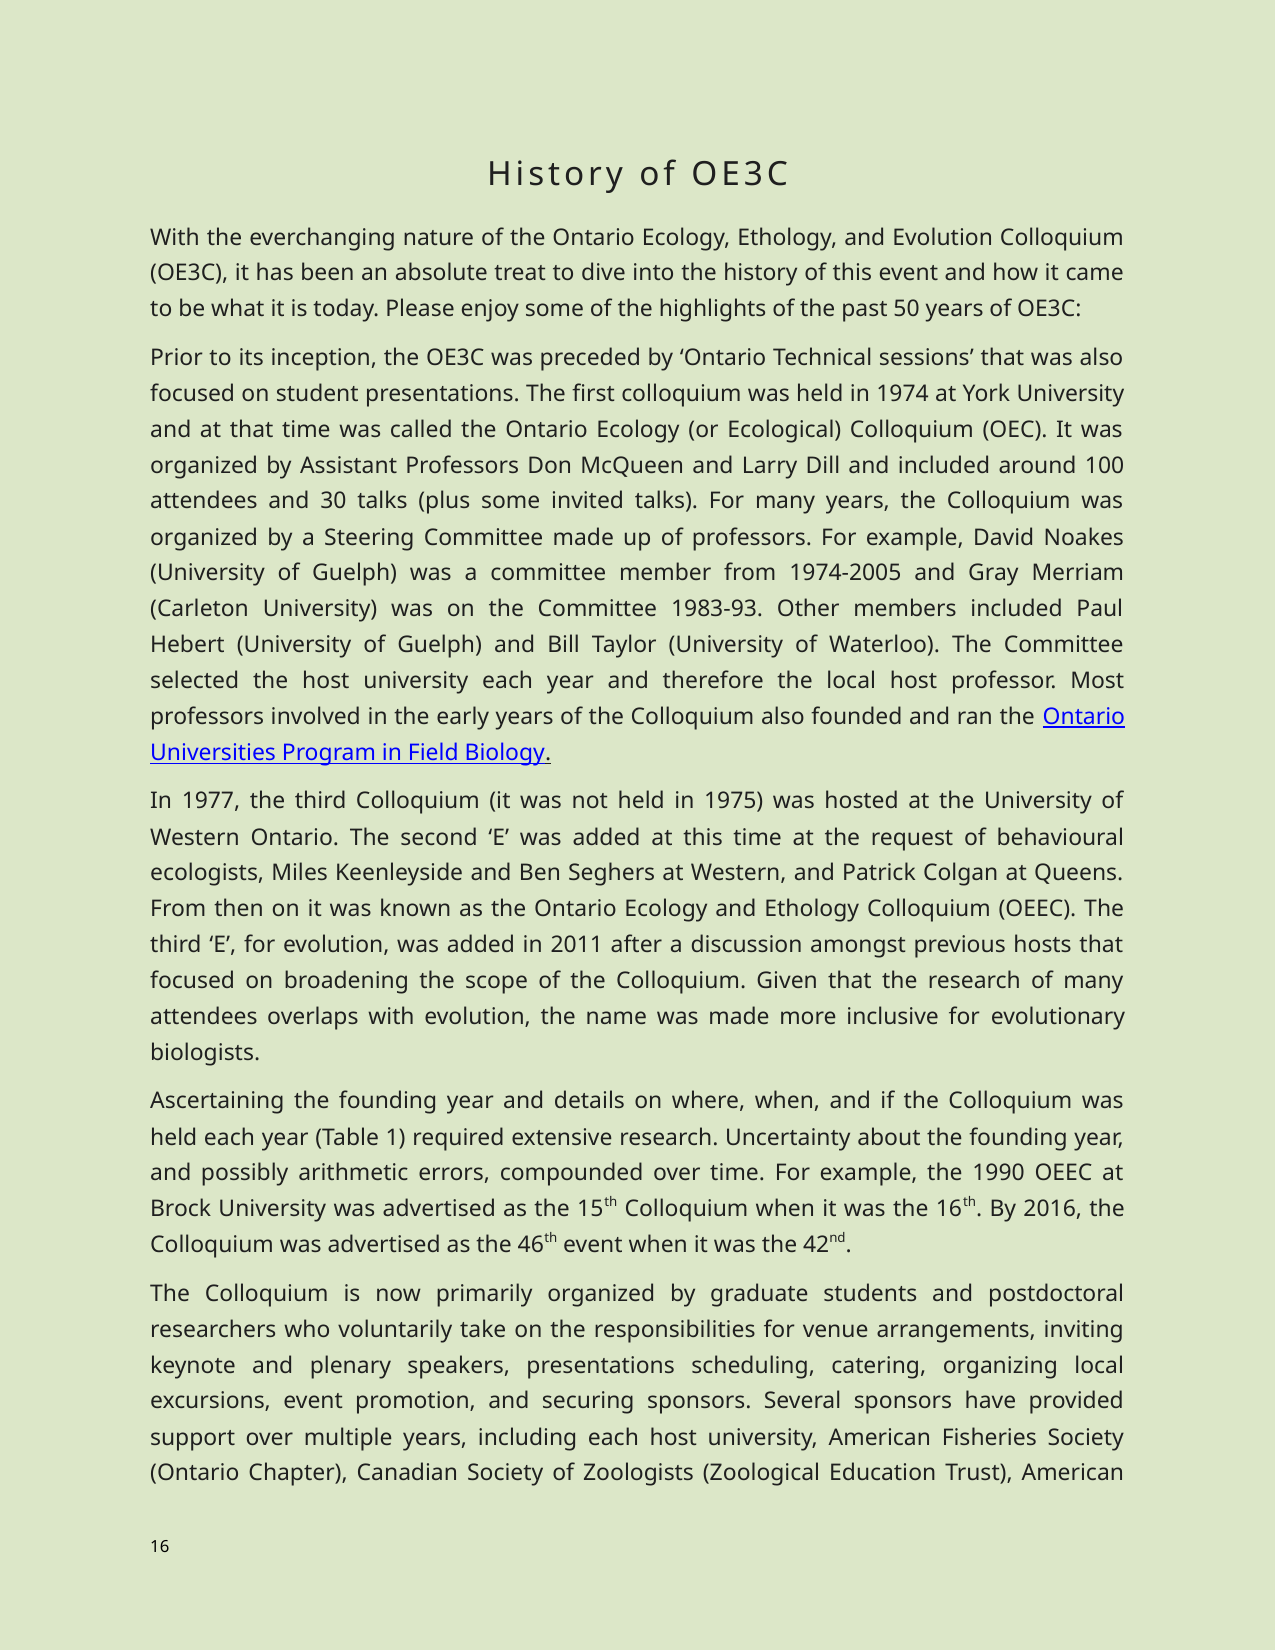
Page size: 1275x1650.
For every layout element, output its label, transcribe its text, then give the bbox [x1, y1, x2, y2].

text Ascertaining the founding year and details on where, when, and if the Colloquium was held each year (Table 1) required extensive research. Uncertainty about the founding year, and possibly arithmetic errors, compounded over time. For example, the 1990 OEEC at Brock University was advertised as the 15th Colloquium when it was the 16th. By 2016, the Colloquium was advertised as the 46th event when it was the 42nd. [150, 1084, 1125, 1259]
text History of OE3C [150, 150, 1125, 195]
text In 1977, the third Colloquium (it was not held in 1975) was hosted at the University of Western Ontario. The second ‘E’ was added at this time at the request of behavioural ecologists, Miles Keenleyside and Ben Seghers at Western, and Patrick Colgan at Queens. From then on it was known as the Ontario Ecology and Ethology Colloquium (OEEC). The third ‘E’, for evolution, was added in 2011 after a discussion amongst previous hosts that focused on broadening the scope of the Colloquium. Given that the research of many attendees overlaps with evolution, the name was made more inclusive for evolutionary biologists. [150, 784, 1125, 1067]
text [150, 1277, 1125, 1488]
text With the everchanging nature of the Ontario Ecology, Ethology, and Evolution Colloquium (OE3C), it has been an absolute treat to dive into the history of this event and how it came to be what it is today. Please enjoy some of the highlights of the past 50 years of OE3C: [150, 220, 1125, 323]
text Prior to its inception, the OE3C was preceded by ‘Ontario Technical sessions’ that was also focused on student presentations. The first colloquium was held in 1974 at York University and at that time was called the Ontario Ecology (or Ecological) Colloquium (OEC). It was organized by Assistant Professors Don McQueen and Larry Dill and included around 100 attendees and 30 talks (plus some invited talks). For many years, the Colloquium was organized by a Steering Committee made up of professors. For example, David Noakes (University of Guelph) was a committee member from 1974-2005 and Gray Merriam (Carleton University) was on the Committee 1983-93. Other members included Paul Hebert (University of Guelph) and Bill Taylor (University of Waterloo). The Committee selected the host university each year and therefore the local host professor. Most professors involved in the early years of the Colloquium also founded and ran the Ontario Universities Program in Field Biology. [150, 341, 1125, 767]
